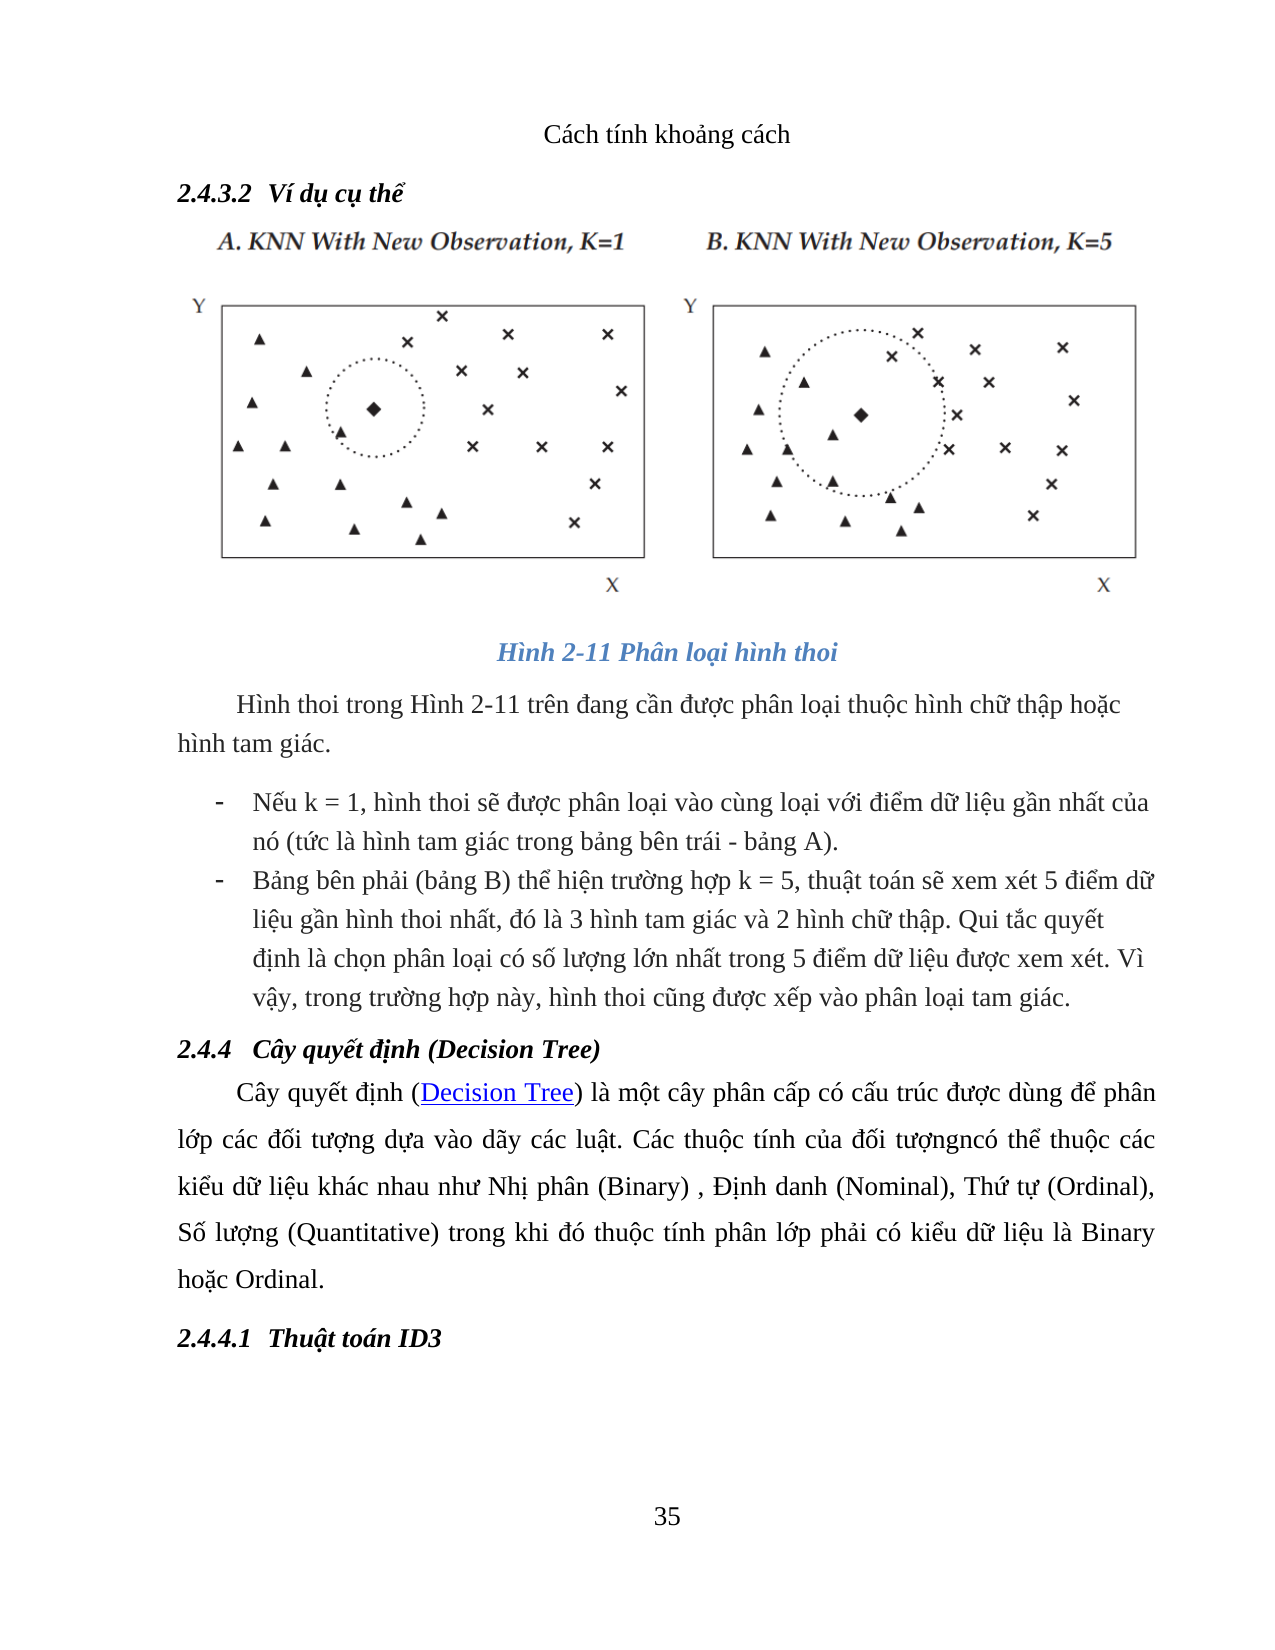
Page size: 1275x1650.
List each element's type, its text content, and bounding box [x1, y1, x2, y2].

text Cây quyết định (Decision Tree) là một cây phân cấp có cấu trúc được dùng để phân lớp các đối tượng dựa vào dãy các luật. Các thuộc tính của đối tượngncó thể thuộc các kiểu dữ liệu khác nhau như Nhị phân (Binary) , Định danh (Nominal), Thứ tự (Ordinal), Số lượng (Quantitative) trong khi đó thuộc tính phân lớp phải có kiểu dữ liệu là Binary hoặc Ordinal. [177, 1077, 1157, 1294]
list Bảng bên phải (bảng B) thể hiện trường hợp k = 5, thuật toán sẽ xem xét 5 điểm dữ liệu gần hình thoi nhất, đó là 3 hình tam giác và 2 hình chữ thập. Qui tắc quyết định là chọn phân loại có số lượng lớn nhất trong 5 điểm dữ liệu được xem xét. Vì vậy, trong trường hợp này, hình thoi cũng được xếp vào phân loại tam giác. [215, 856, 1157, 1013]
subtitle Cây quyết định (Decision Tree) [177, 1033, 1157, 1064]
list Nếu k = 1, hình thoi sẽ được phân loại vào cùng loại với điểm dữ liệu gần nhất của nó (tức là hình tam giác trong bảng bên trái - bảng A). [215, 778, 1157, 856]
subtitle Ví dụ cụ thể [177, 177, 1157, 208]
picture [177, 221, 1157, 609]
text Cách tính khoảng cách [177, 118, 1157, 149]
subtitle Thuật toán ID3 [177, 1322, 1157, 1353]
text Hình thoi trong Hình 2-11 trên đang cần được phân loại thuộc hình chữ thập hoặc hình tam giác. [177, 680, 1157, 758]
text Hình 2-11 Phân loại hình thoi [177, 636, 1157, 667]
